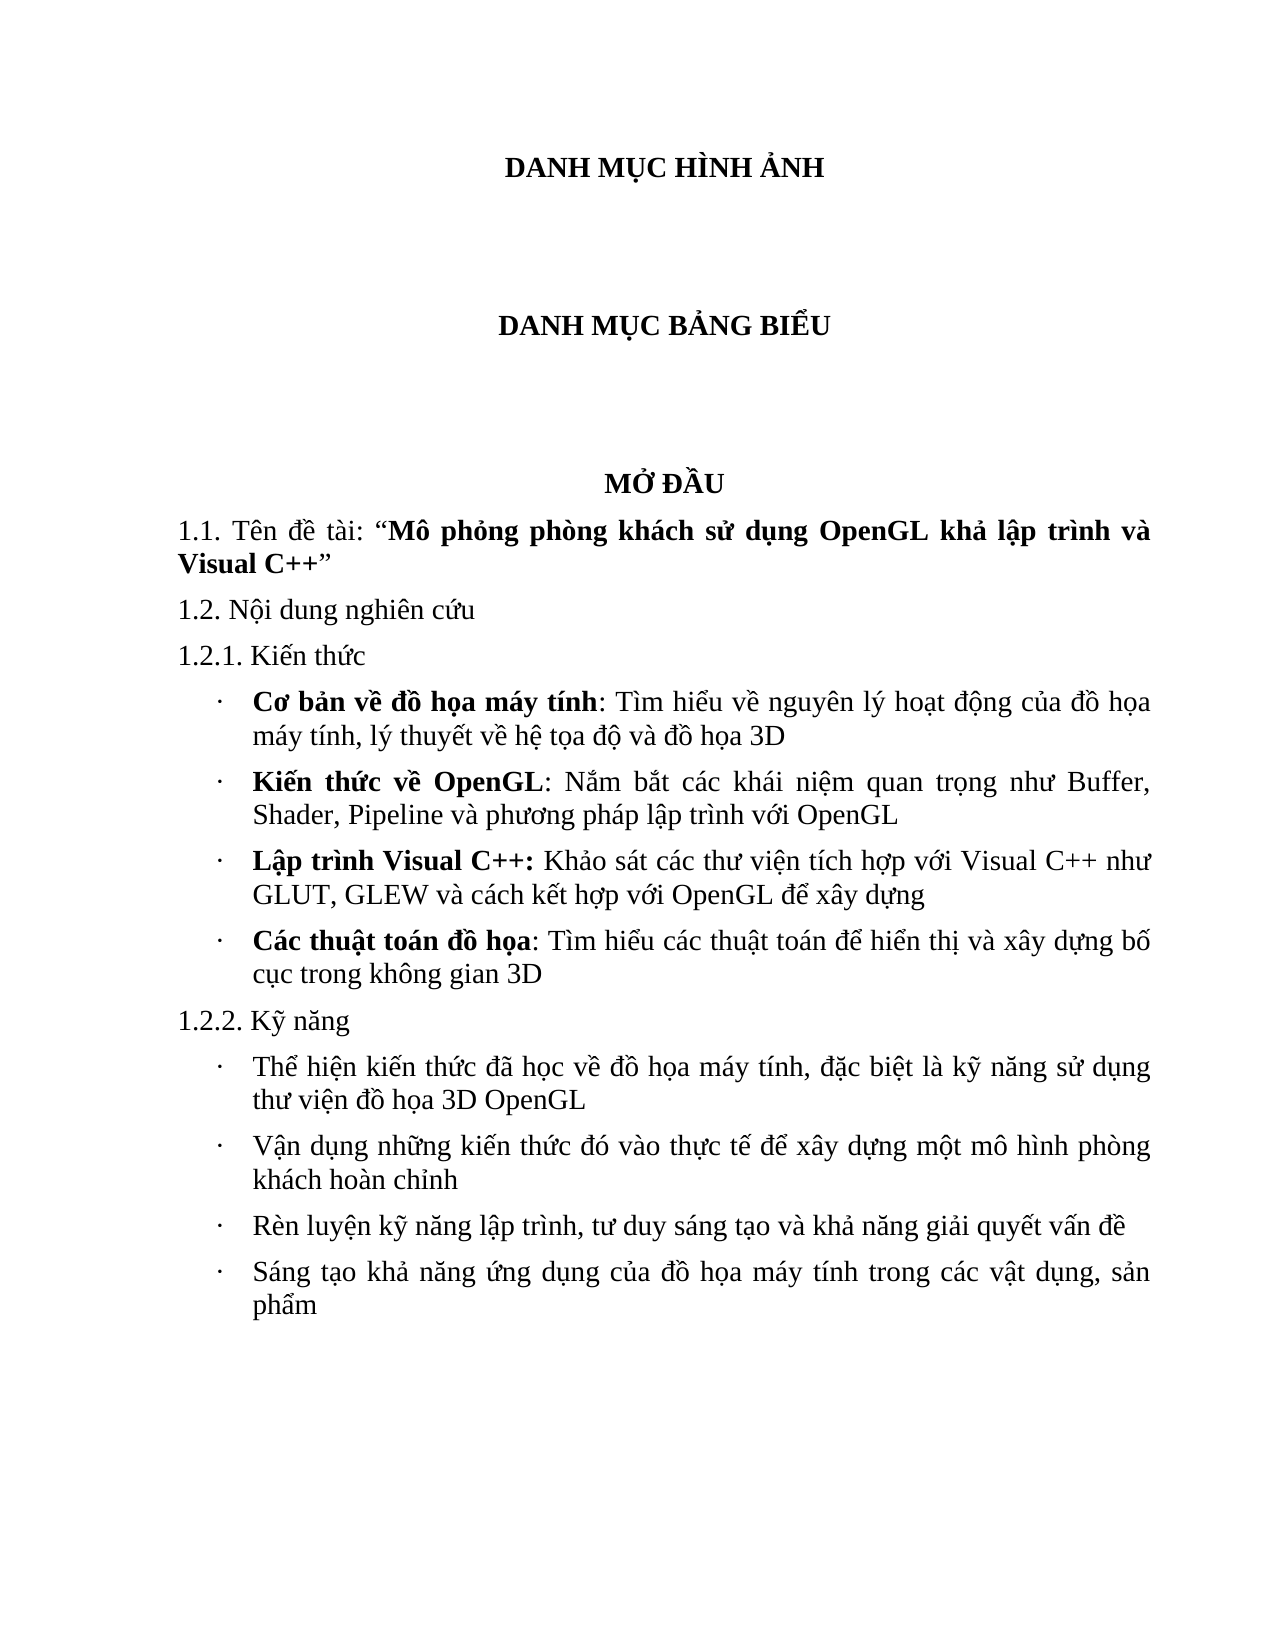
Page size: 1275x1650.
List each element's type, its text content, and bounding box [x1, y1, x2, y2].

text 1.1. Tên đề tài: “Mô phỏng phòng khách sử dụng OpenGL khả lập trình và Visual C++” [177, 513, 1152, 580]
text 1.2. Nội dung nghiên cứu [177, 592, 1152, 626]
text 1.2.2. Kỹ năng [177, 1003, 1152, 1036]
text DANH MỤC BẢNG BIỂU [177, 308, 1152, 342]
text DANH MỤC HÌNH ẢNH [177, 150, 1152, 183]
text · Lập trình Visual C++: Khảo sát các thư viện tích hợp với Visual C++ như GLUT, GLEW và cách kết hợp với OpenGL để xây dựng [215, 843, 1152, 911]
text · Sáng tạo khả năng ứng dụng của đồ họa máy tính trong các vật dụng, sản phẩm [215, 1254, 1152, 1321]
text · Các thuật toán đồ họa: Tìm hiểu các thuật toán để hiển thị và xây dựng bố cục trong không gian 3D [215, 923, 1152, 990]
text · Vận dụng những kiến thức đó vào thực tế để xây dựng một mô hình phòng khách hoàn chỉnh [215, 1128, 1152, 1195]
text · Thể hiện kiến thức đã học về đồ họa máy tính, đặc biệt là kỹ năng sử dụng thư viện đồ họa 3D OpenGL [215, 1049, 1152, 1116]
text MỞ ĐẦU [177, 467, 1152, 500]
text · Kiến thức về OpenGL: Nắm bắt các khái niệm quan trọng như Buffer, Shader, Pipeline và phương pháp lập trình với OpenGL [215, 764, 1152, 831]
text 1.2.1. Kiến thức [177, 638, 1152, 672]
text · Cơ bản về đồ họa máy tính: Tìm hiểu về nguyên lý hoạt động của đồ họa máy tính, lý thuyết về hệ tọa độ và đồ họa 3D [215, 684, 1152, 751]
text · Rèn luyện kỹ năng lập trình, tư duy sáng tạo và khả năng giải quyết vấn đề [215, 1208, 1152, 1241]
